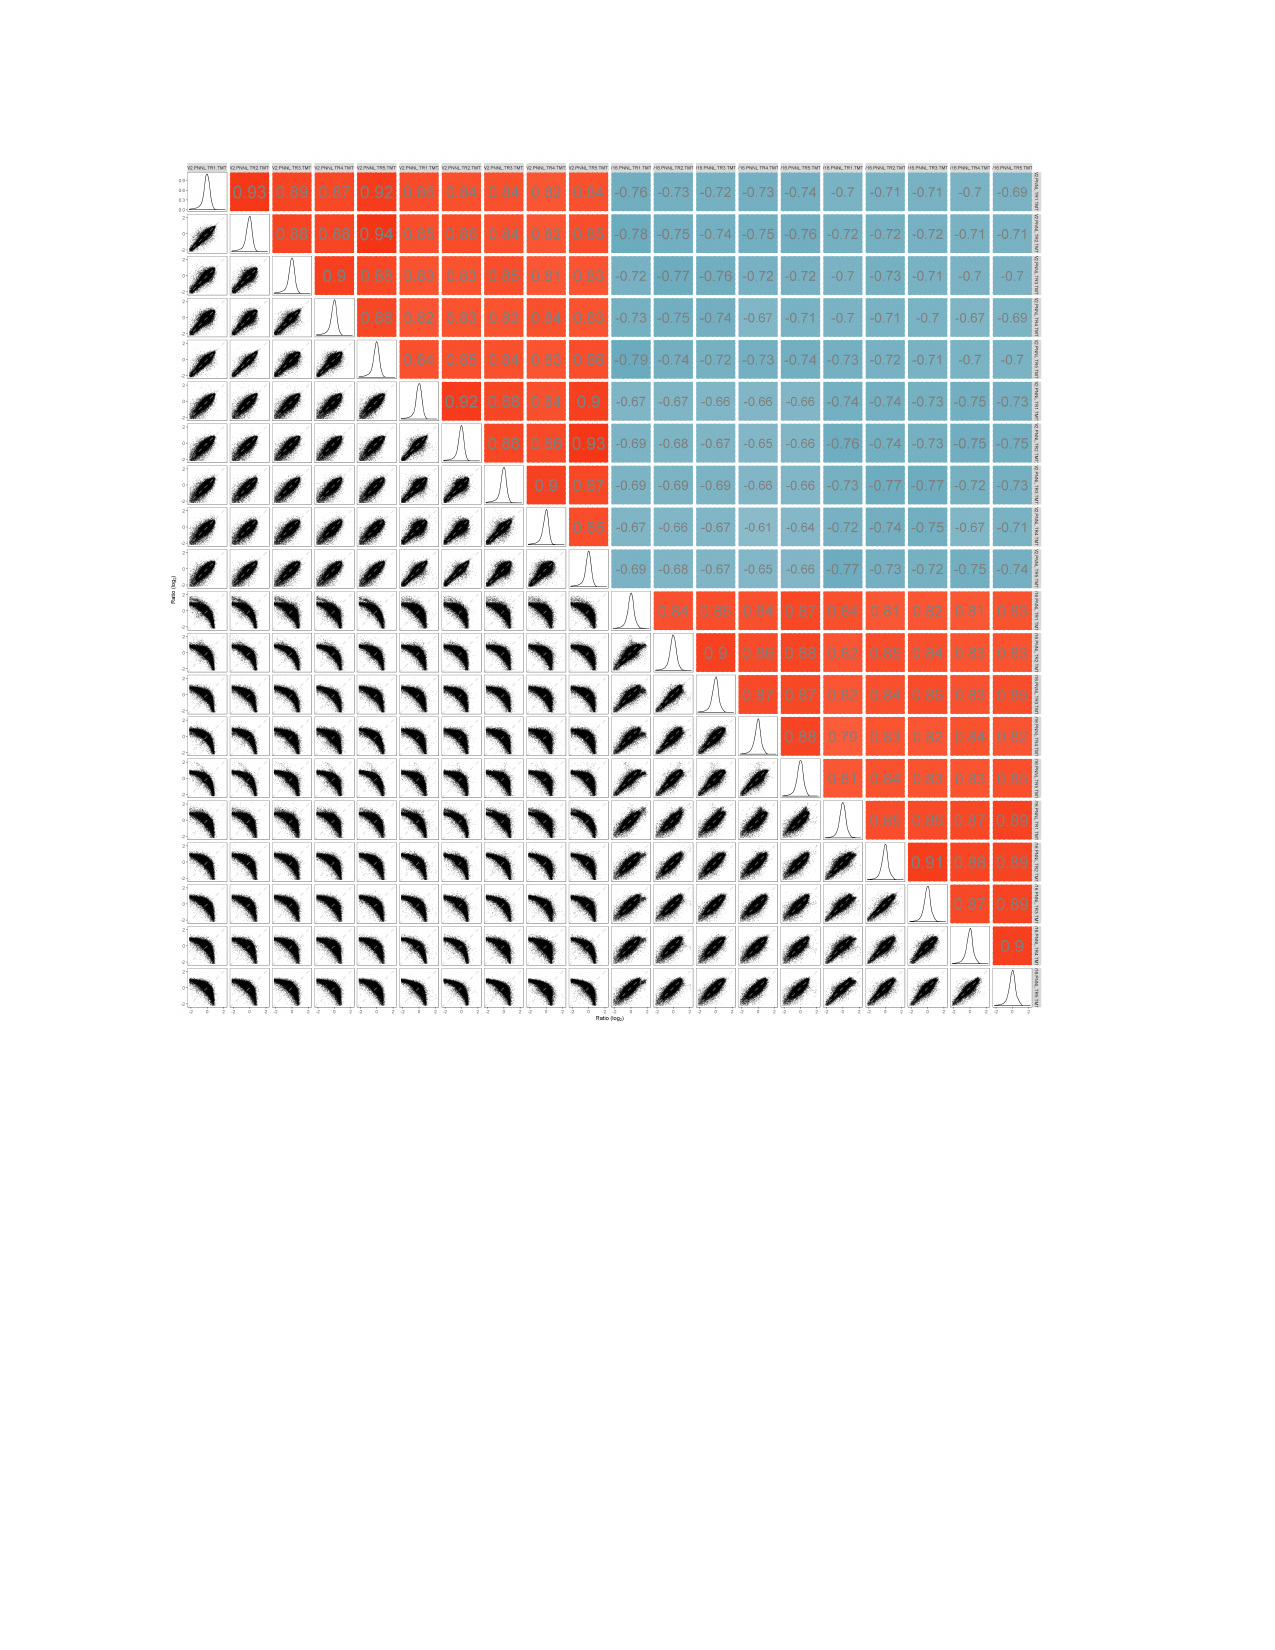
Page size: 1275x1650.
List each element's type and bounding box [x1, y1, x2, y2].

picture [168, 150, 1044, 1025]
